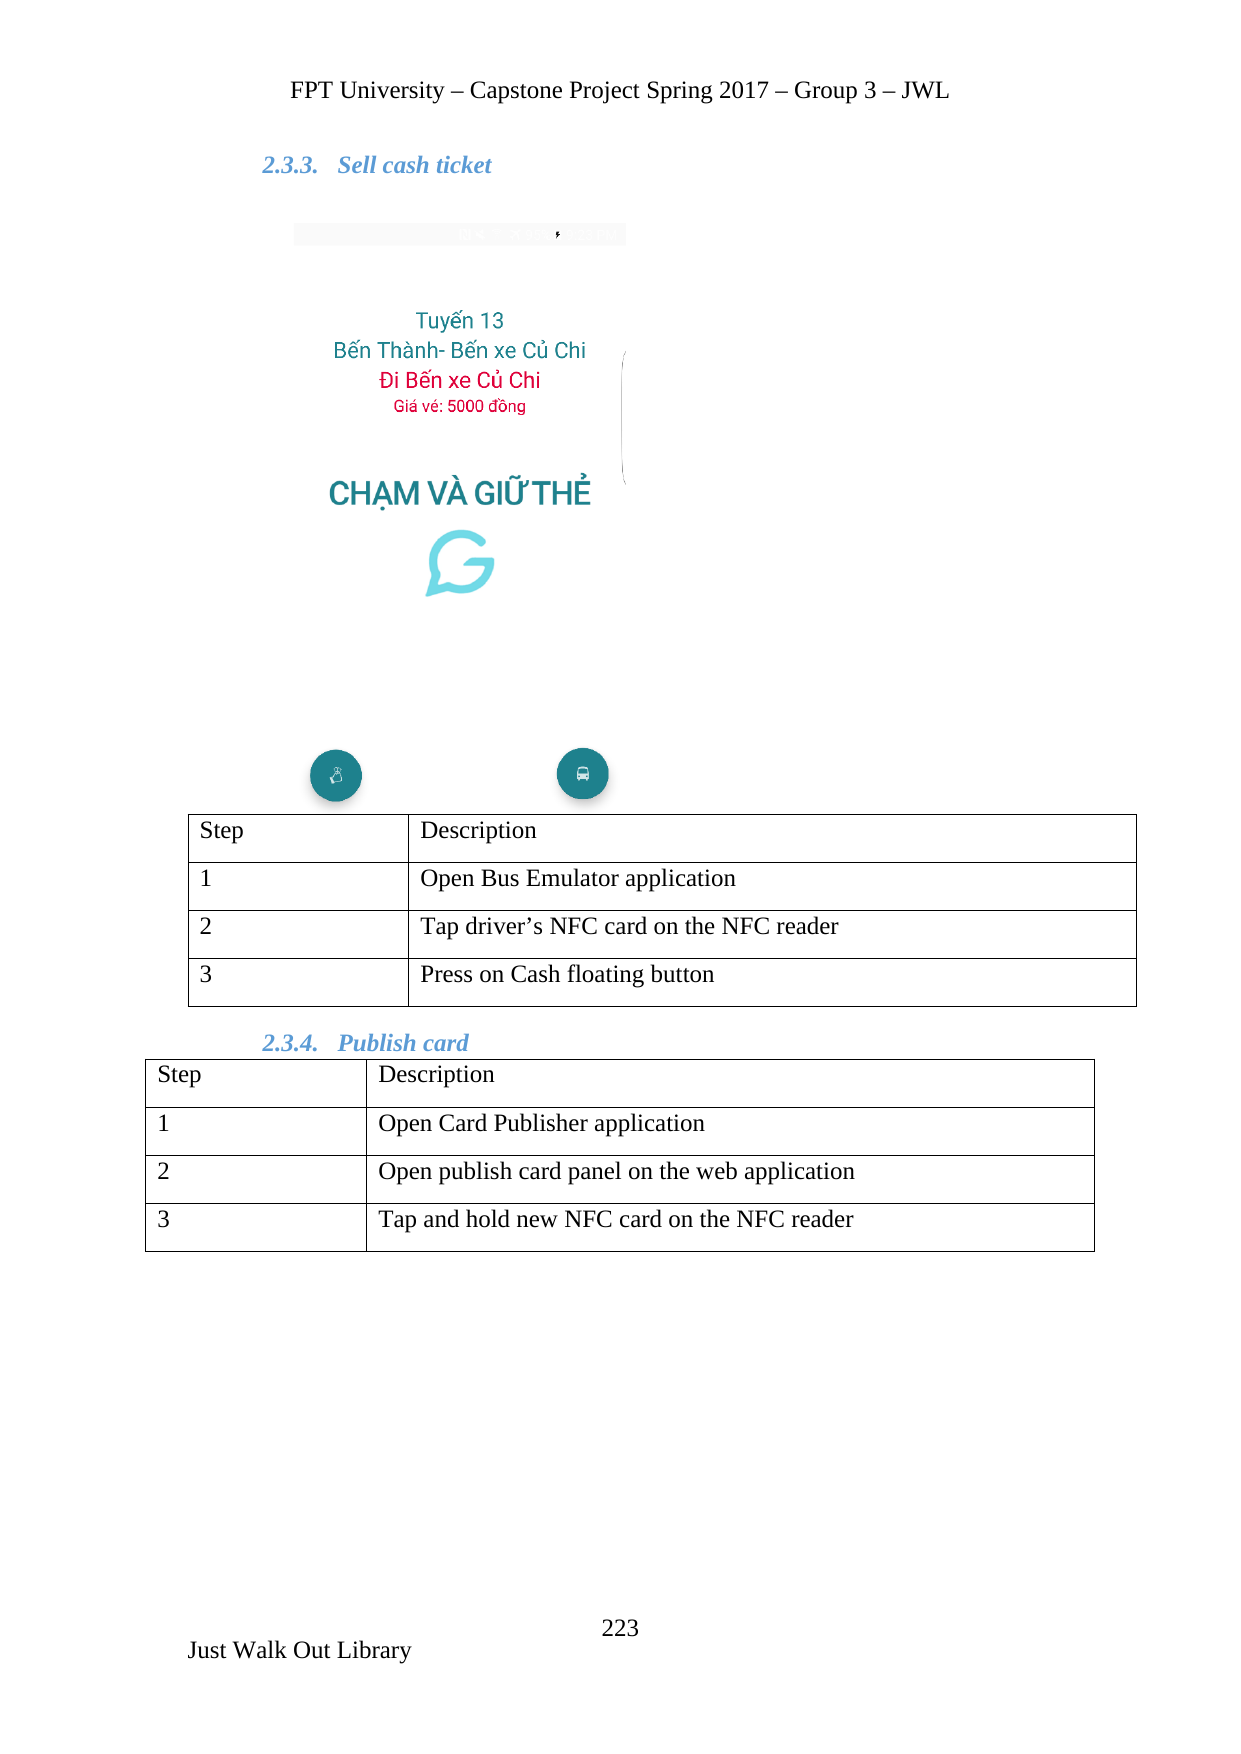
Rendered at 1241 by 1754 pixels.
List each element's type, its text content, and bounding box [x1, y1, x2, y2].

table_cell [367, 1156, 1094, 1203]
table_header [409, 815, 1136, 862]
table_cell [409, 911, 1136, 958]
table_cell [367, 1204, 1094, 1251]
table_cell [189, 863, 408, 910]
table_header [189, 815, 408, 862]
subtitle Publish card [262, 1028, 1053, 1057]
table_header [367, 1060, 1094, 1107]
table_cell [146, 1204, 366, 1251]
picture [293, 223, 626, 814]
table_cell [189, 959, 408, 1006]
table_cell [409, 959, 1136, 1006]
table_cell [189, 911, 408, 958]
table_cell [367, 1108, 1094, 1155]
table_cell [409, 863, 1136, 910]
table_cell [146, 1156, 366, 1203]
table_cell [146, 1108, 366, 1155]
subtitle Sell cash ticket [262, 150, 1053, 179]
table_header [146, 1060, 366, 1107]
